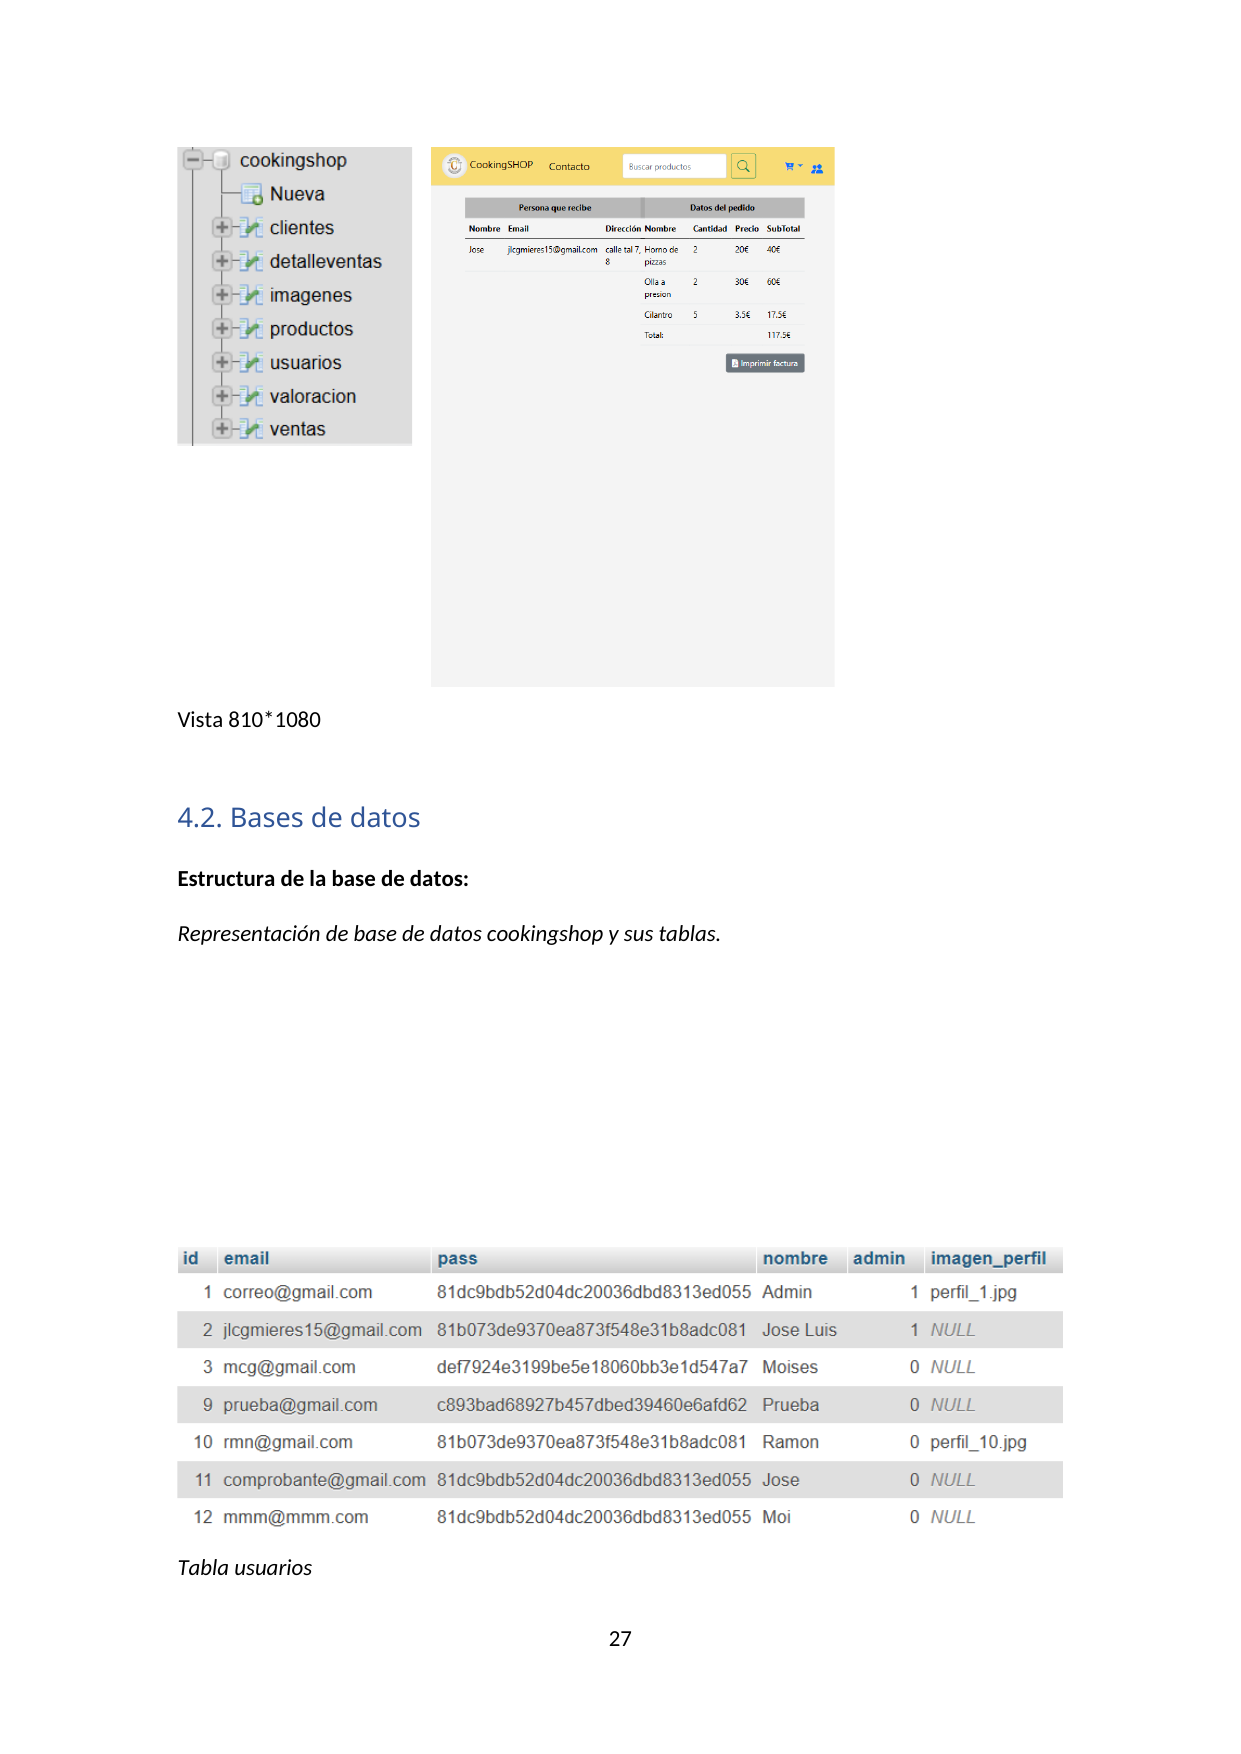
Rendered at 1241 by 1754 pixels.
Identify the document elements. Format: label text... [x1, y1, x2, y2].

picture [177, 1247, 1063, 1534]
text Tabla usuarios [177, 1553, 1063, 1581]
text Representación de base de datos cookingshop y sus tablas. [177, 919, 1063, 947]
subtitle 4.2. Bases de datos [177, 799, 1063, 836]
picture [431, 147, 835, 687]
picture [177, 147, 413, 446]
text Vista 810*1080 [177, 705, 1063, 733]
text Estructura de la base de datos: [177, 864, 1063, 892]
